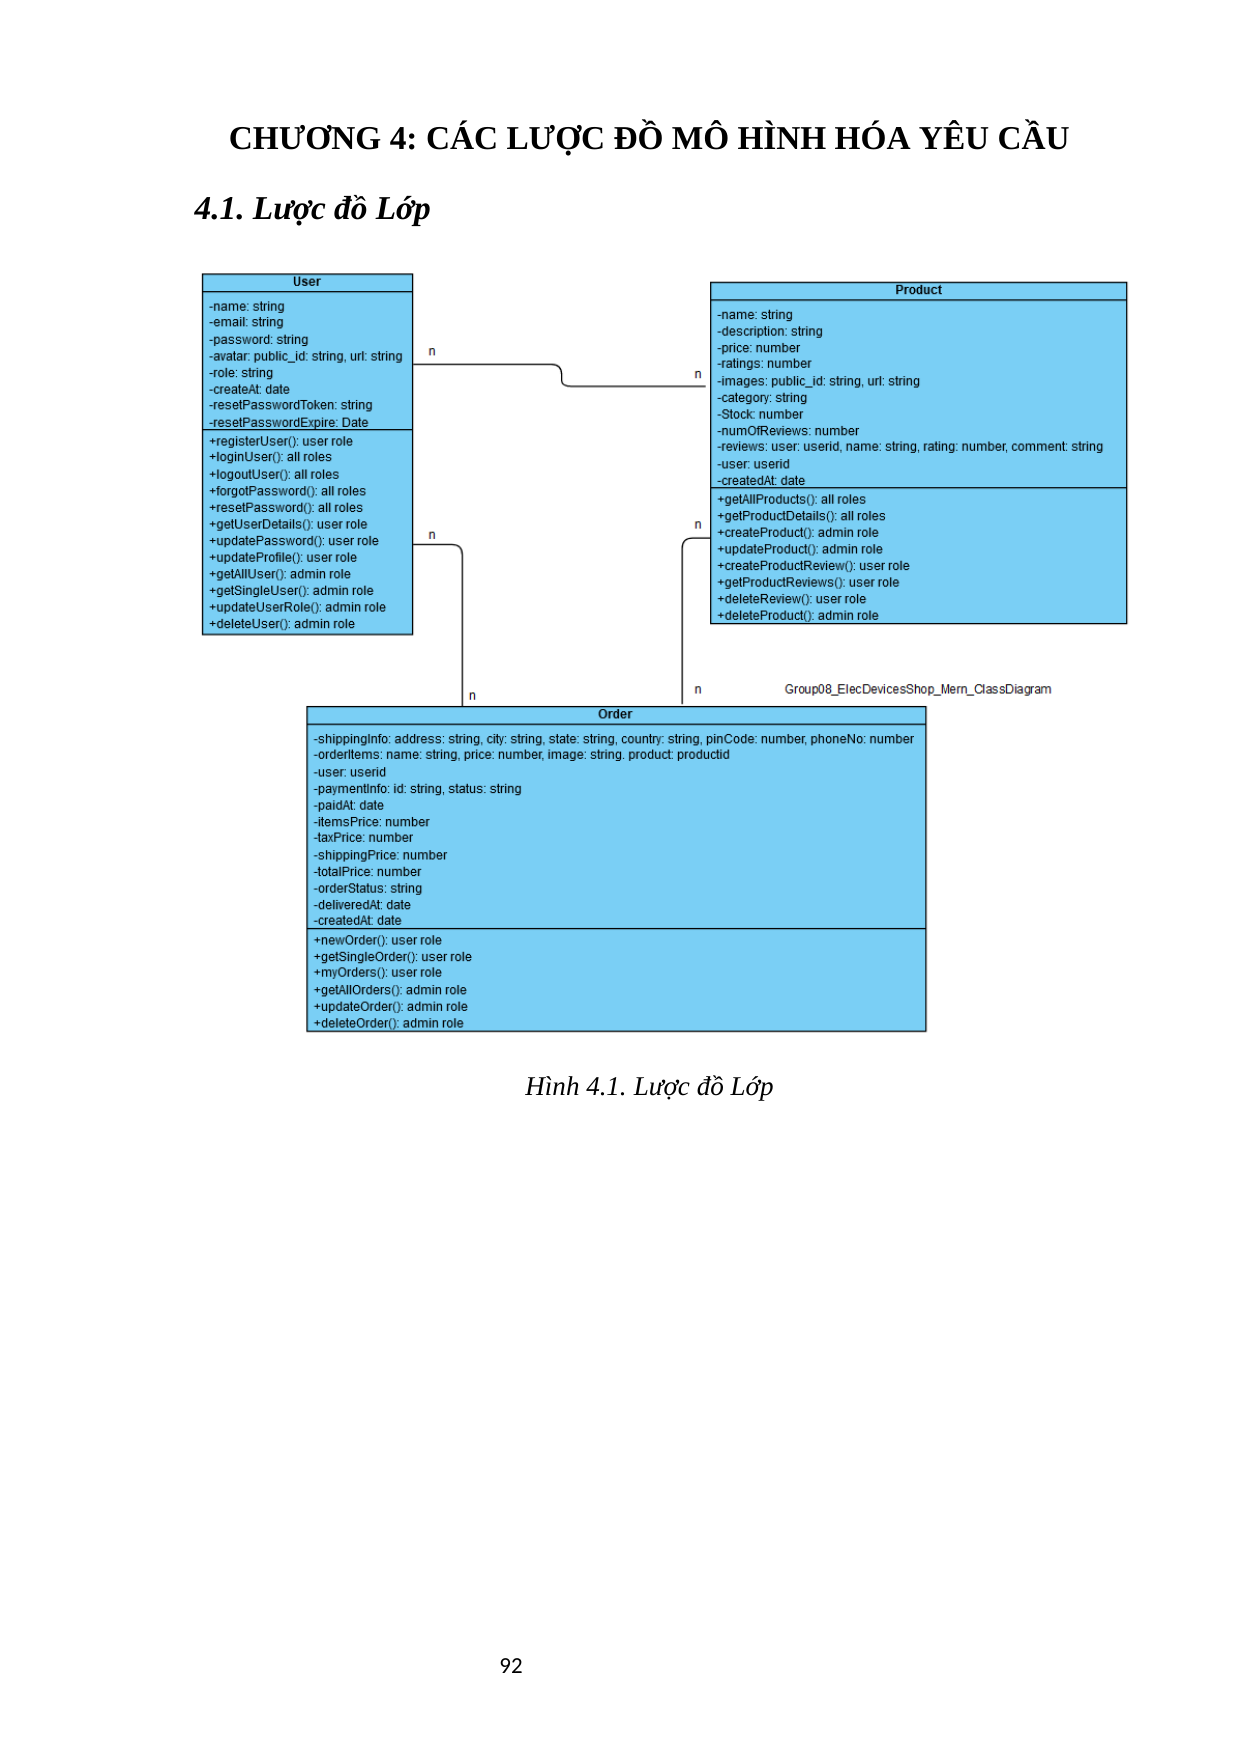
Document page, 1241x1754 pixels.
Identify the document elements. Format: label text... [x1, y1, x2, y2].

picture [177, 262, 1152, 1040]
subtitle 4.1. Lược đồ Lớp [177, 188, 1122, 227]
subtitle Hình 4.1. Lược đồ Lớp [177, 1071, 1122, 1102]
subtitle CHƯƠNG 4: CÁC LƯỢC ĐỒ MÔ HÌNH HÓA YÊU CẦU [177, 118, 1122, 157]
